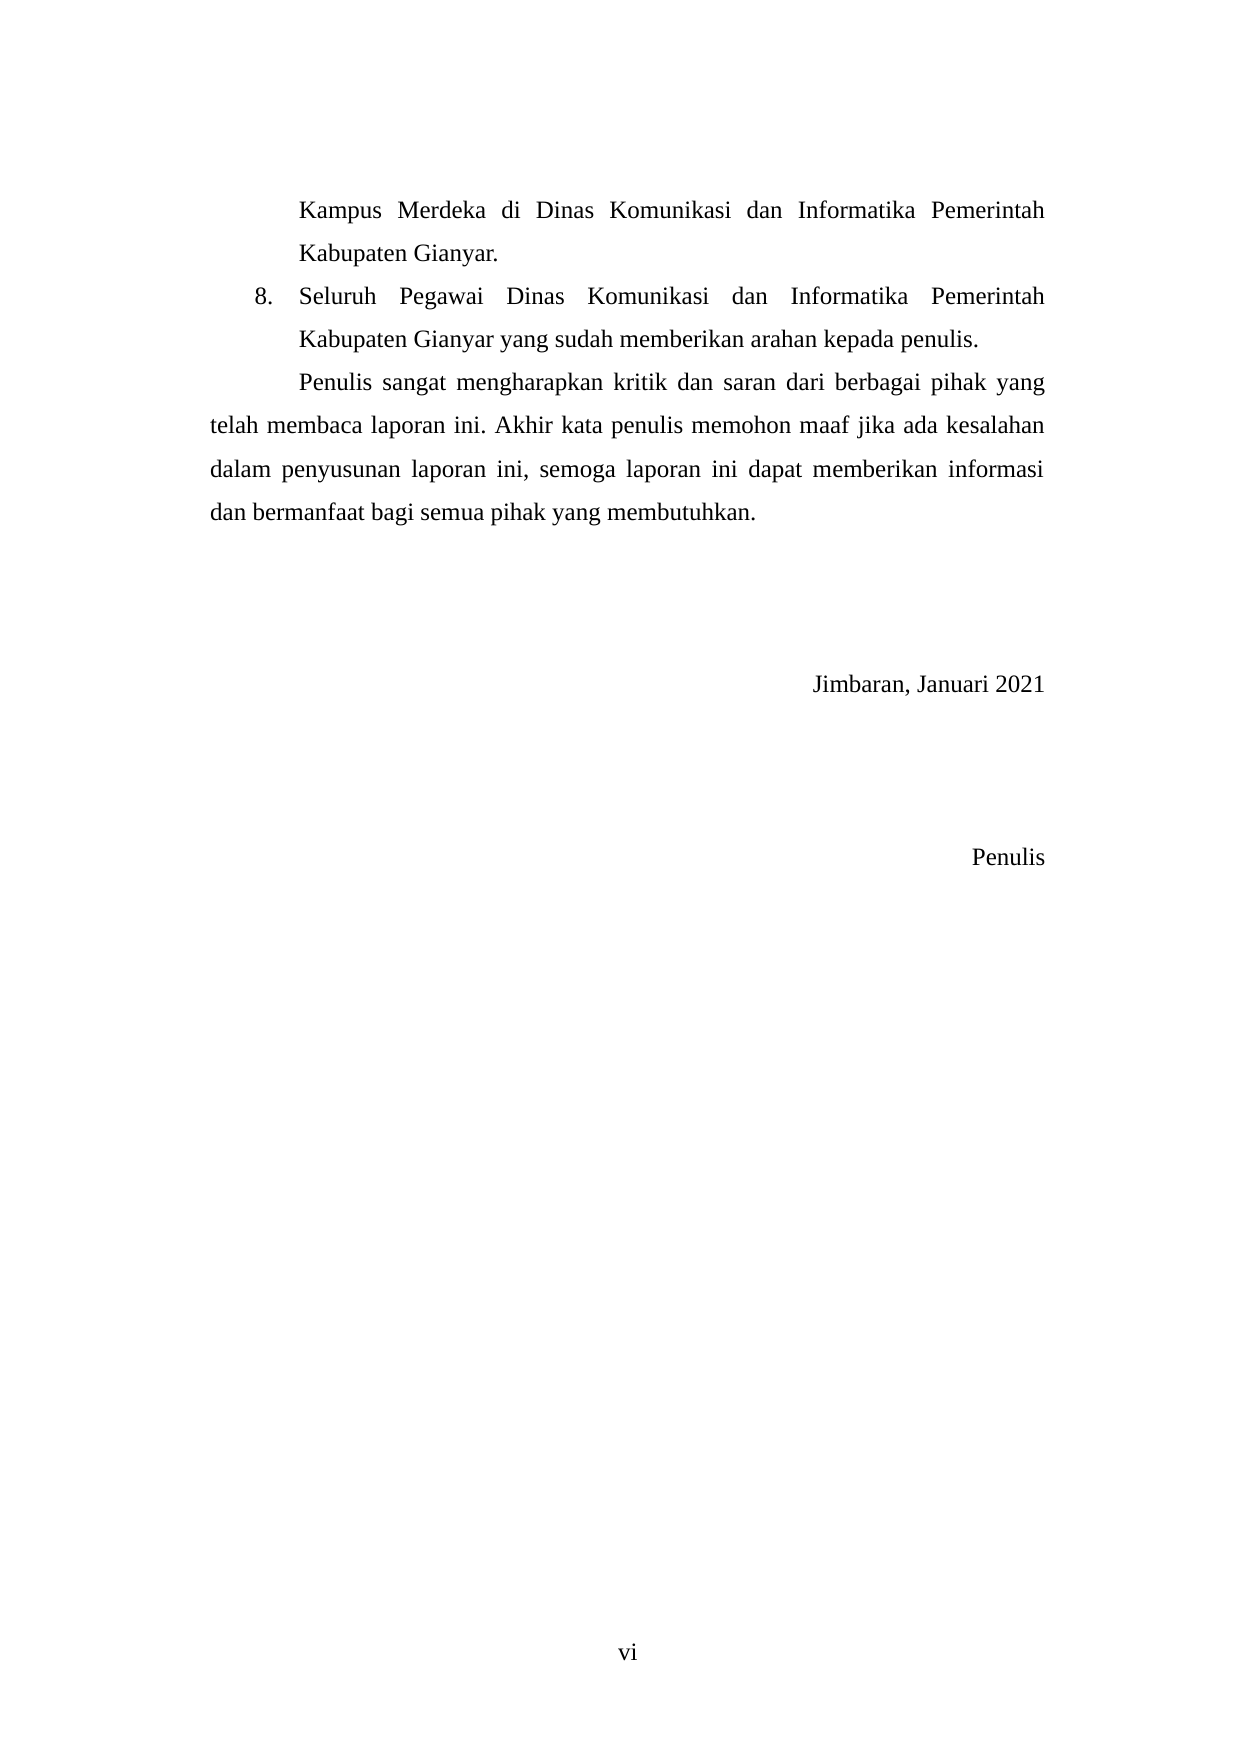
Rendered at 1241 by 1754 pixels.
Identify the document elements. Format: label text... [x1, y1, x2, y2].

text Penulis sangat mengharapkan kritik dan saran dari berbagai pihak yang telah membaca laporan ini. Akhir kata penulis memohon maaf jika ada kesalahan dalam penyusunan laporan ini, semoga laporan ini dapat memberikan informasi dan bermanfaat bagi semua pihak yang membutuhkan. [210, 367, 1045, 526]
text Penulis [210, 842, 1045, 871]
list Seluruh Pegawai Dinas Komunikasi dan Informatika Pemerintah Kabupaten Gianyar yang sudah memberikan arahan kepada penulis. [254, 281, 1045, 353]
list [254, 195, 1045, 267]
text Jimbaran, Januari 2021 [210, 669, 1045, 698]
